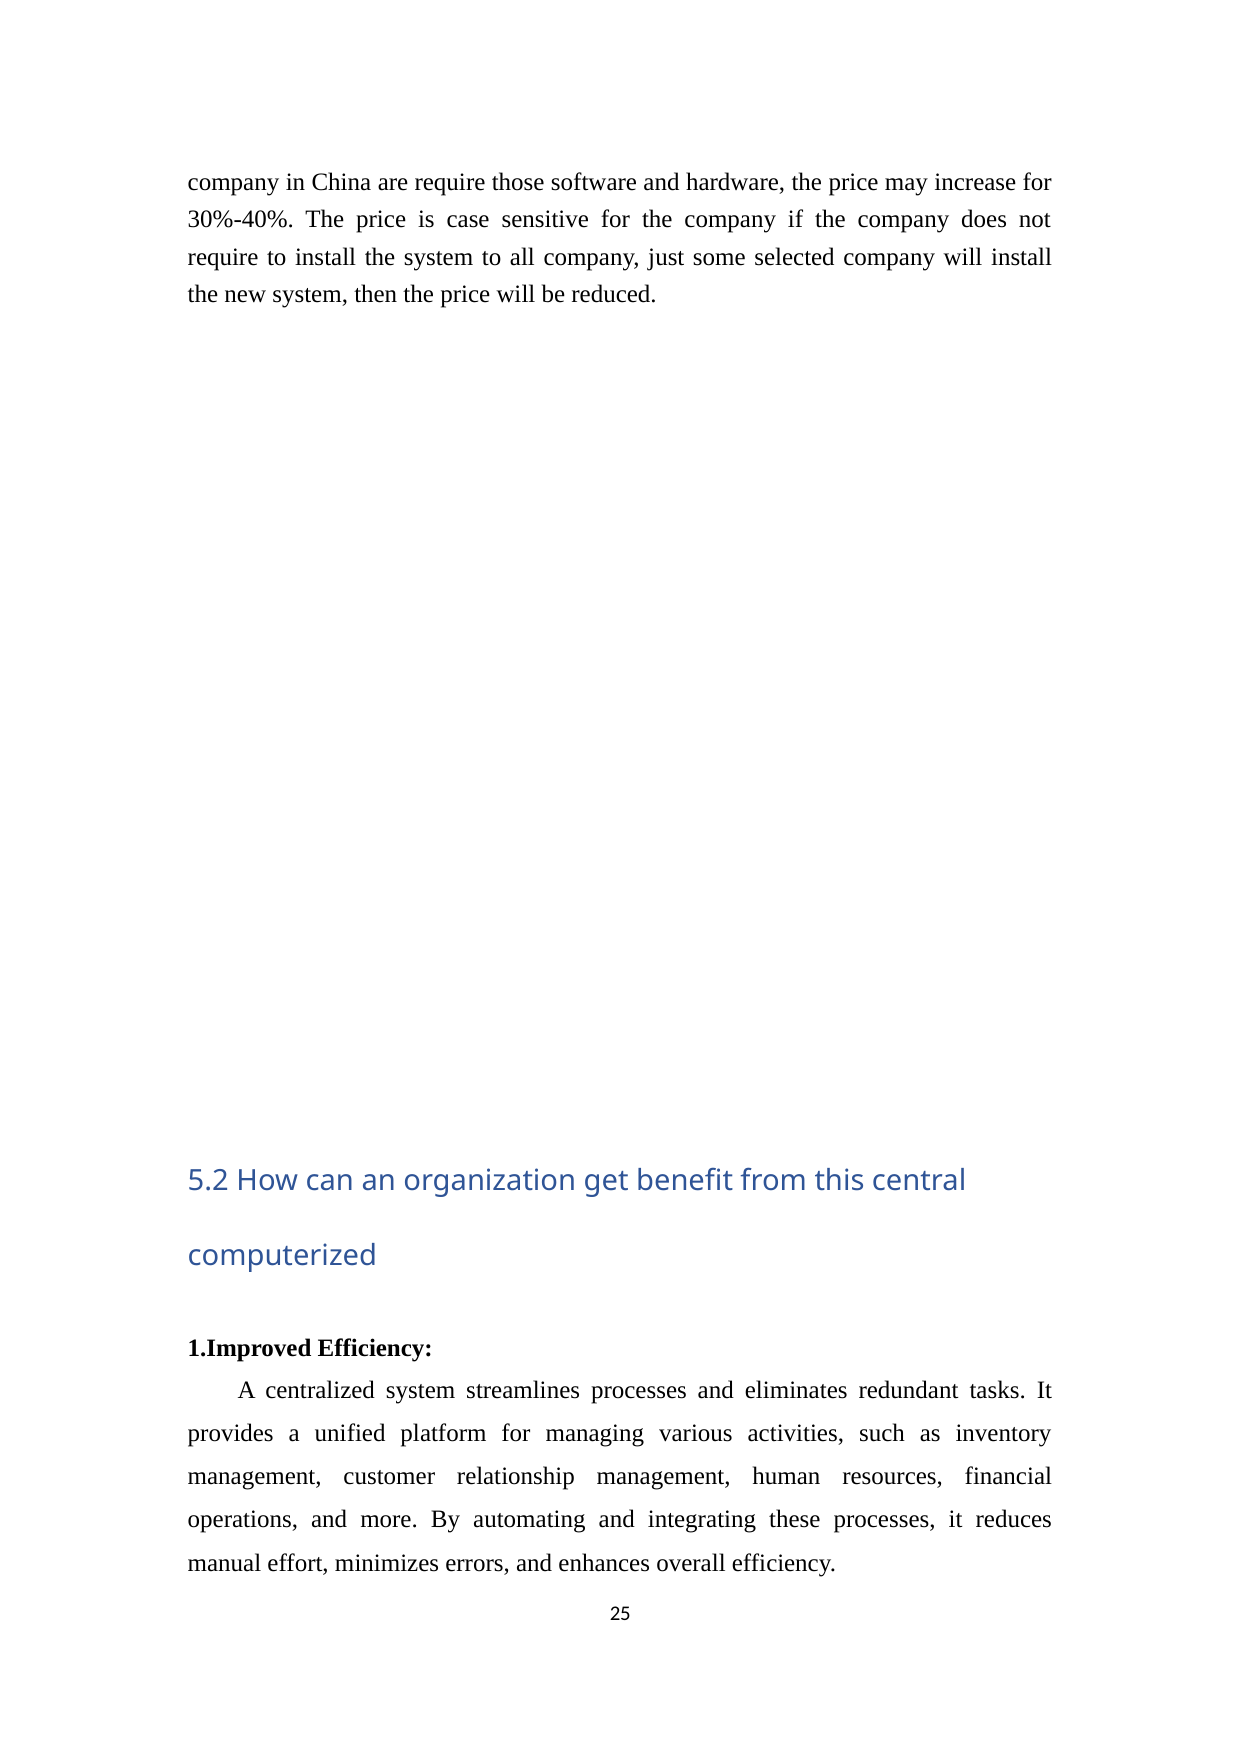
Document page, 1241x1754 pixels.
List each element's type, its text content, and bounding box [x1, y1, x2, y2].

text 1.Improved Efficiency: [187, 1329, 1053, 1367]
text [187, 162, 1053, 312]
text A centralized system streamlines processes and eliminates redundant tasks. It provides a unified platform for managing various activities, such as inventory management, customer relationship management, human resources, financial operations, and more. By automating and integrating these processes, it reduces manual effort, minimizes errors, and enhances overall efficiency. [187, 1371, 1053, 1581]
subtitle 5.2 How can an organization get benefit from this central computerized [187, 1142, 1053, 1292]
